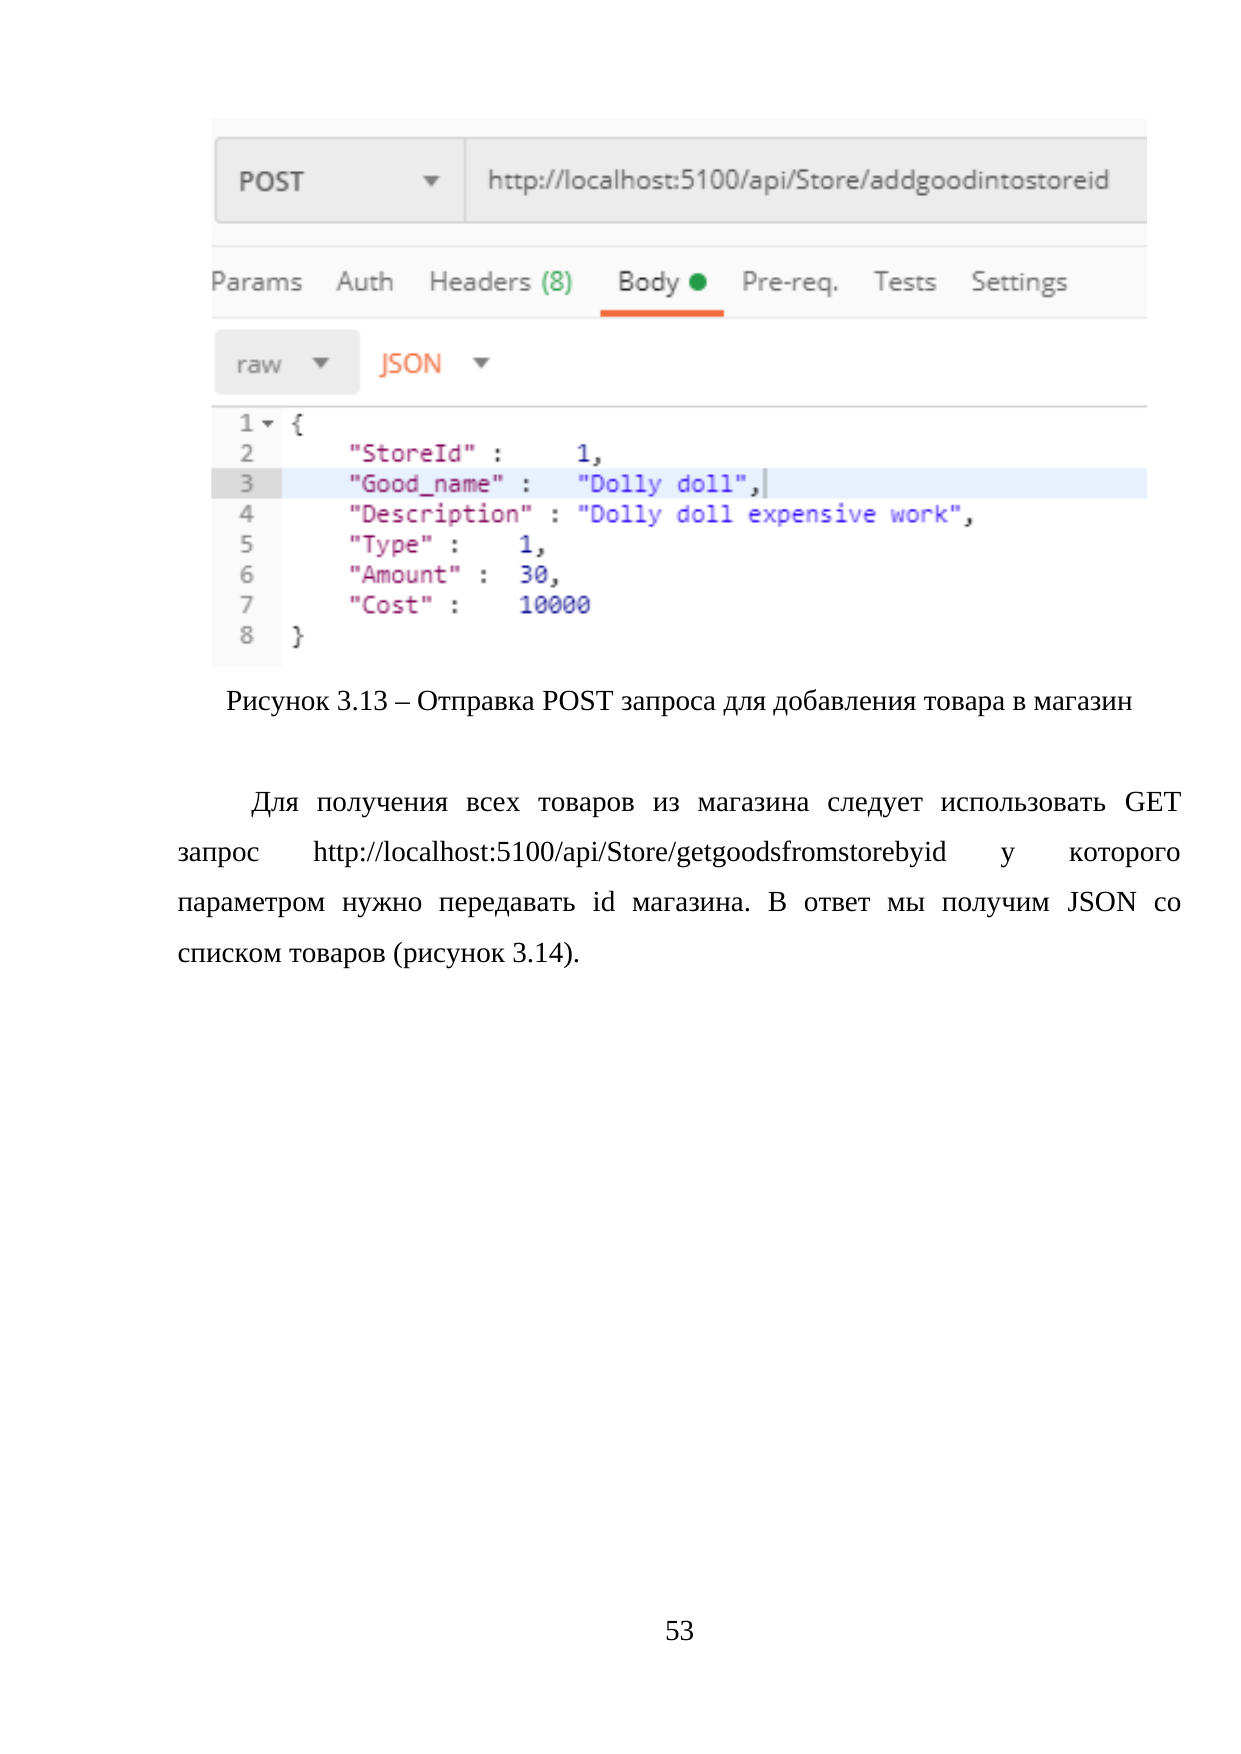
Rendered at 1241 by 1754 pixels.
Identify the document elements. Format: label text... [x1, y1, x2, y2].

text Рисунок 3.13 – Отправка POST запроса для добавления товара в магазин [177, 683, 1181, 717]
picture [211, 118, 1147, 667]
text Для получения всех товаров из магазина следует использовать GET запрос http://localhost:5100/api/Store/getgoodsfromstorebyid у которого параметром нужно передавать id магазина. В ответ мы получим JSON со списком товаров (рисунок 3.14). [177, 784, 1181, 968]
